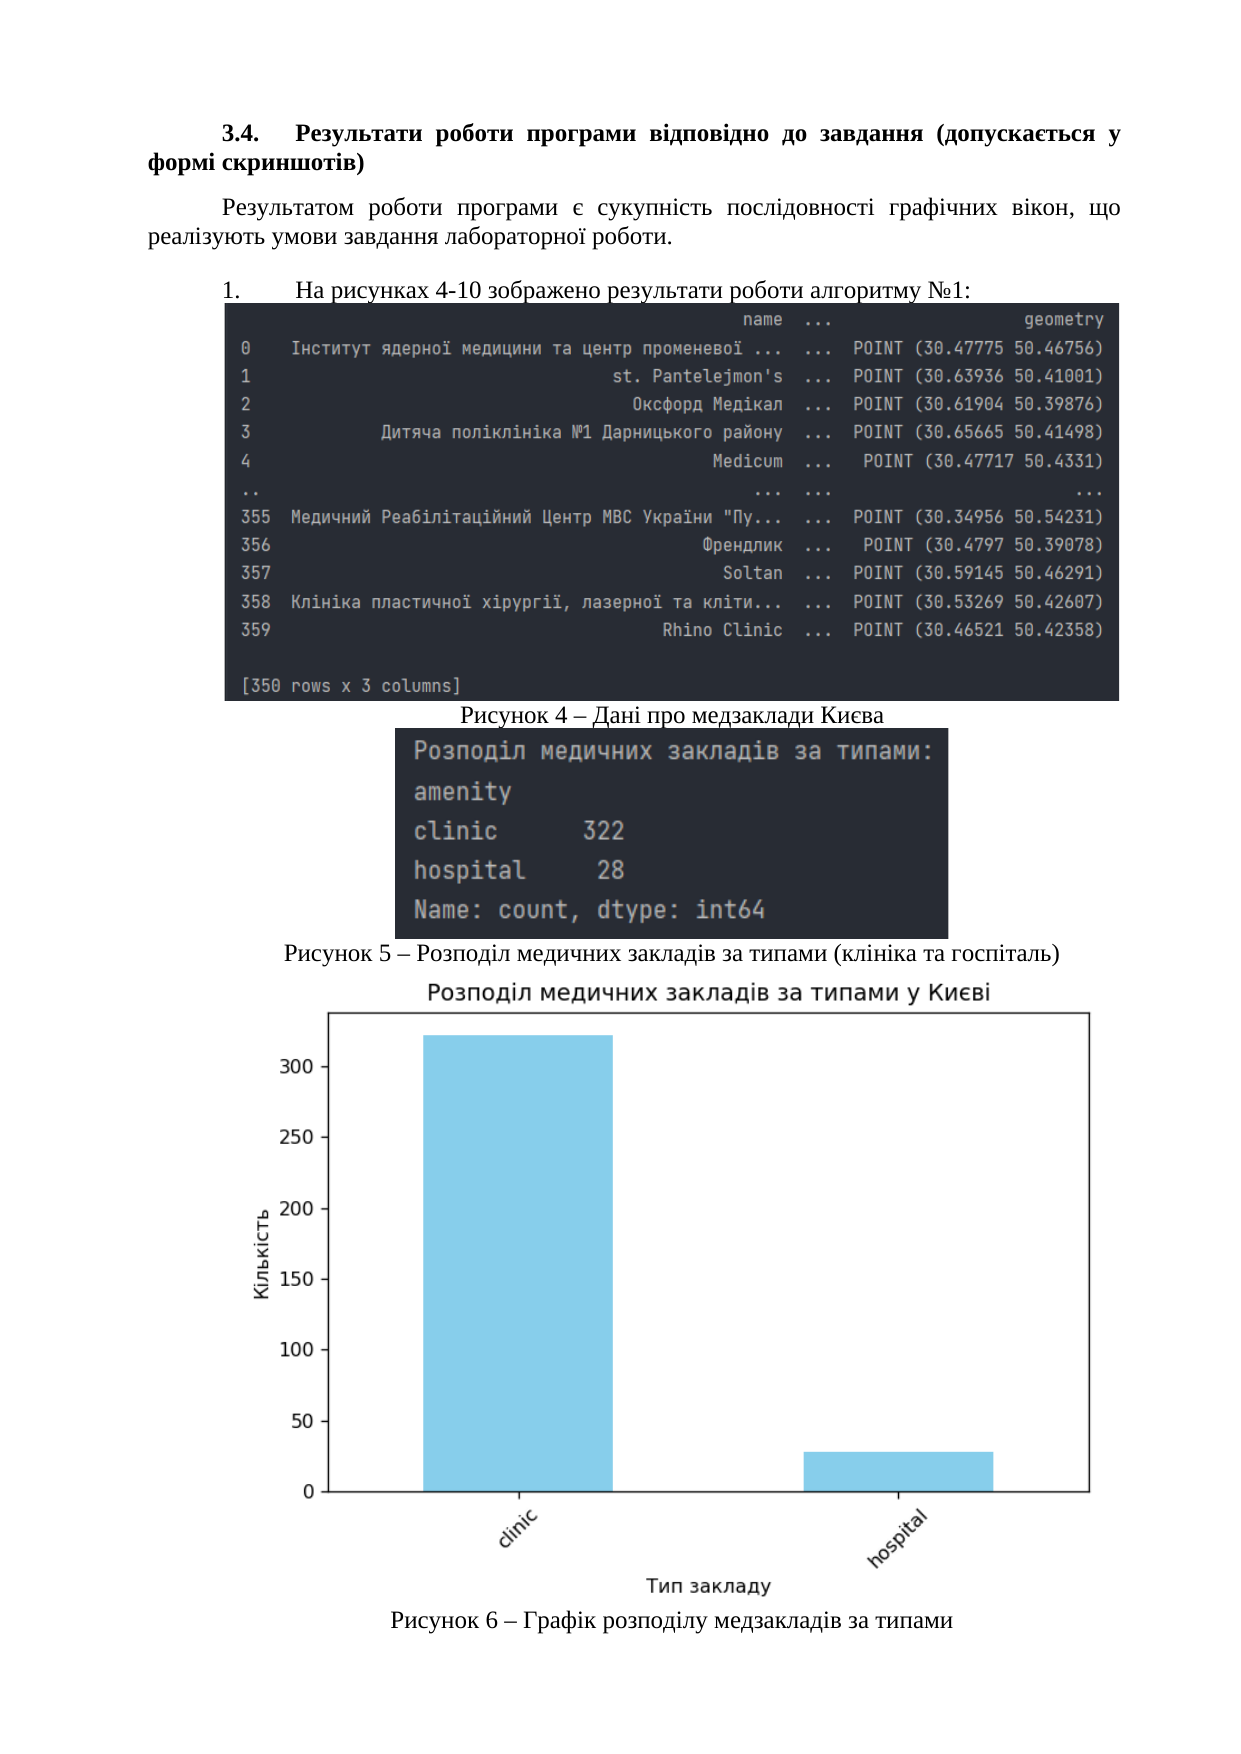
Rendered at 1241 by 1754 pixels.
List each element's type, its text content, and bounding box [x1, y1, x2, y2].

picture [224, 303, 1120, 701]
picture [395, 728, 949, 939]
text Рисунок 4 – Дані про медзаклади Києва [148, 700, 1122, 729]
list На рисунках 4-10 зображено результати роботи алгоритму №1: [148, 275, 1122, 303]
text Рисунок 6 – Графік розподілу медзакладів за типами [148, 1605, 1122, 1634]
list Результати роботи програми відповідно до завдання (допускається у формі скриншотів) [148, 118, 1122, 176]
text Результатом роботи програми є сукупність послідовності графічних вікон, що реалізують умови завдання лабораторної роботи. [148, 192, 1122, 250]
picture [248, 967, 1095, 1606]
text Рисунок 5 – Розподіл медичних закладів за типами (клініка та госпіталь) [148, 938, 1122, 967]
